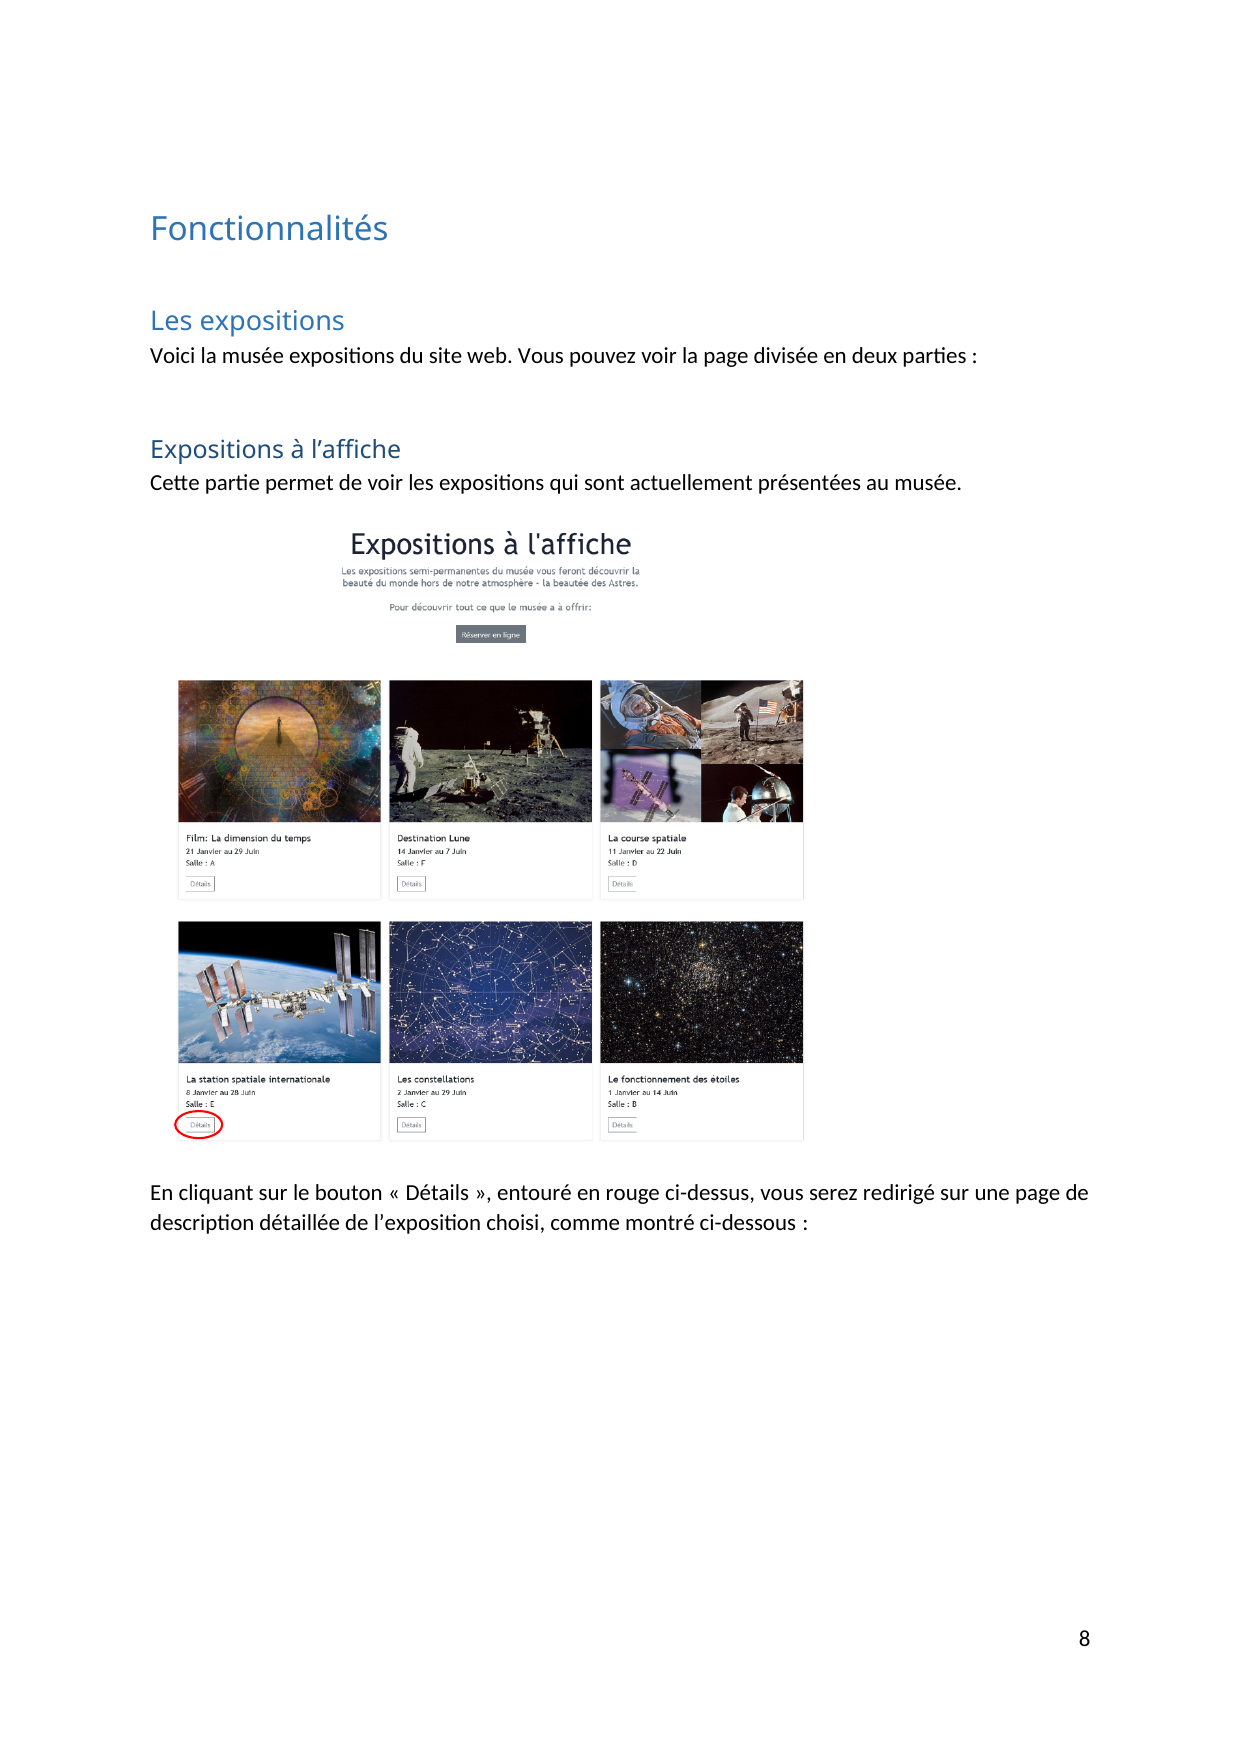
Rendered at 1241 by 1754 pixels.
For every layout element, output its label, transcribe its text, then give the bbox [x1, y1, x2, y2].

text En cliquant sur le bouton « Détails », entouré en rouge ci-dessus, vous serez redirigé sur une page de description détaillée de l’exposition choisi, comme montré ci-dessous : [150, 1178, 1090, 1236]
subtitle Fonctionnalités [150, 205, 1090, 251]
subtitle Expositions à l’affiche [150, 432, 1090, 466]
picture [150, 515, 830, 1159]
text Cette partie permet de voir les expositions qui sont actuellement présentées au musée. [150, 468, 1090, 497]
text Voici la musée expositions du site web. Vous pouvez voir la page divisée en deux parties : [150, 341, 1090, 369]
subtitle Les expositions [150, 301, 1090, 338]
